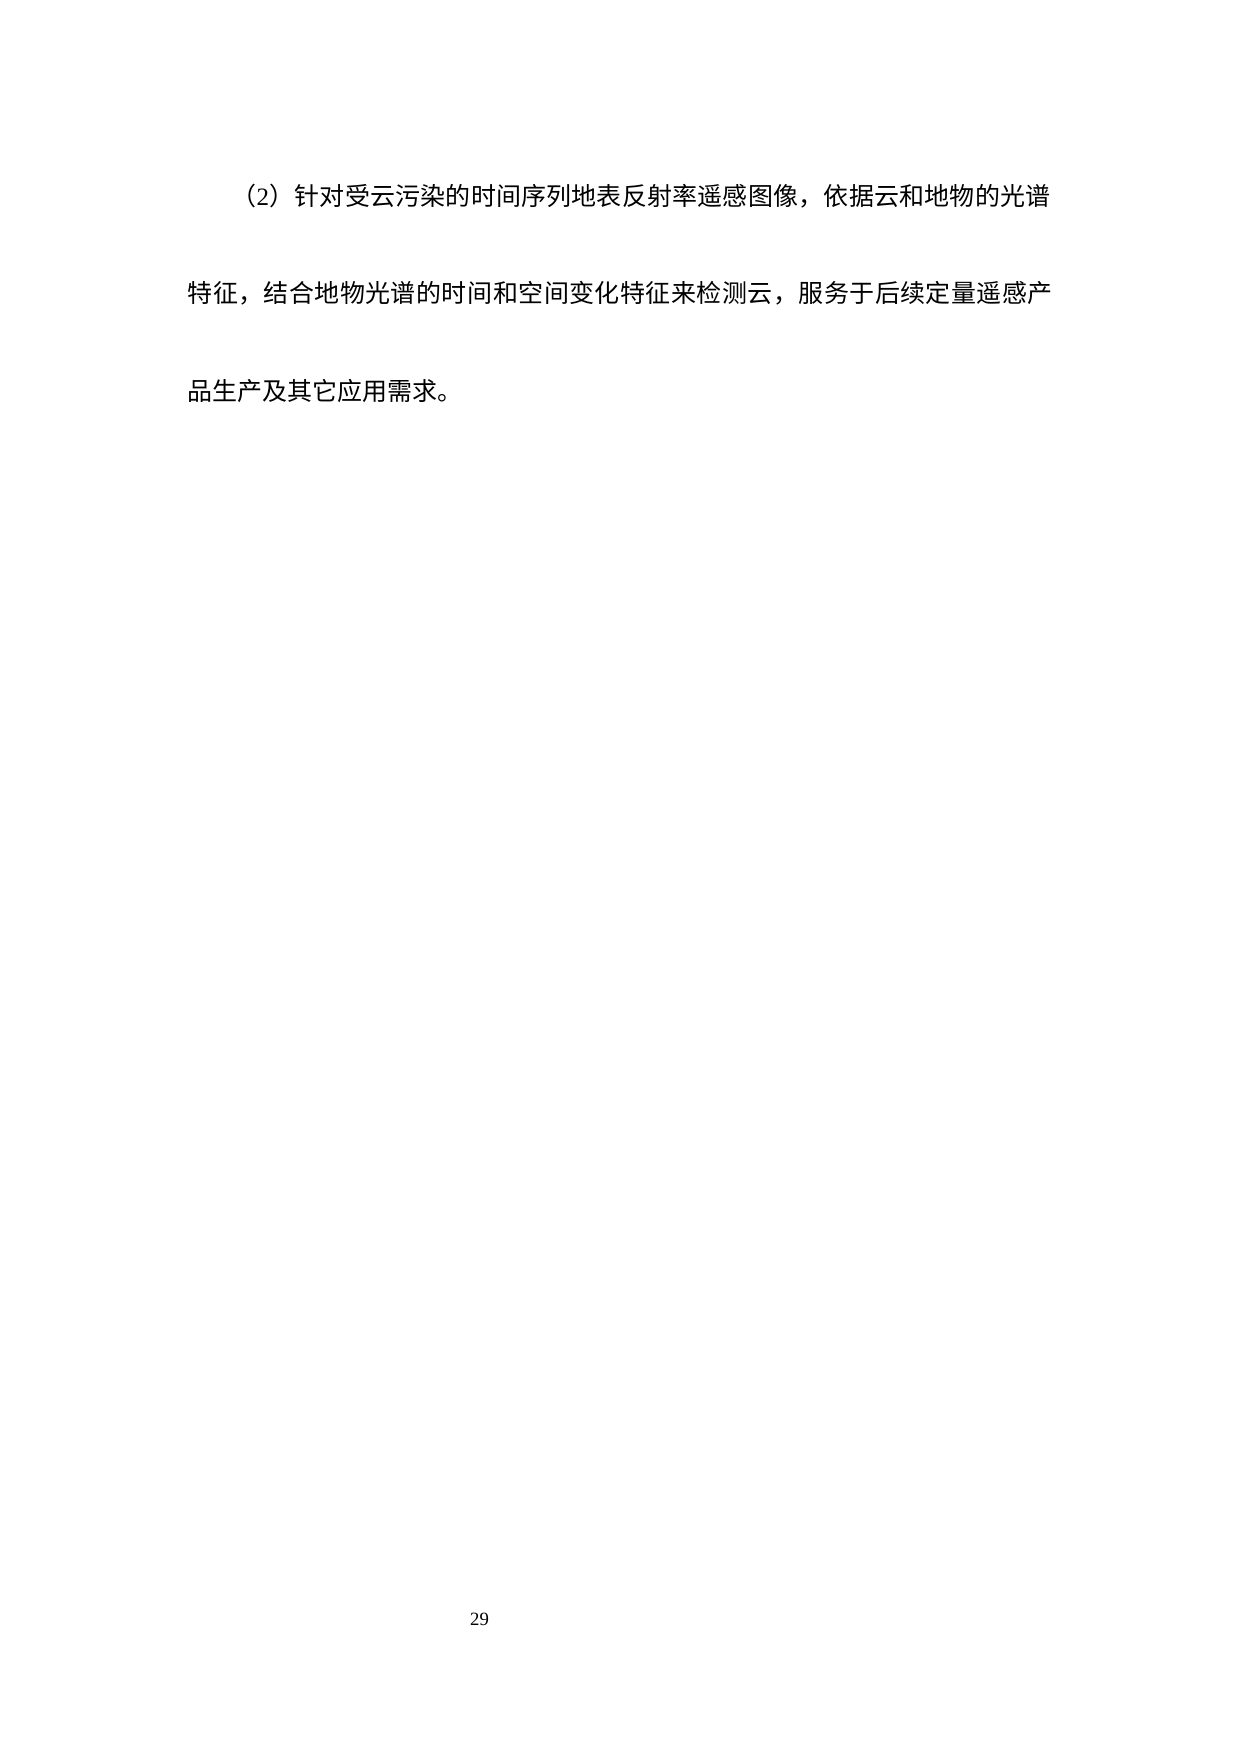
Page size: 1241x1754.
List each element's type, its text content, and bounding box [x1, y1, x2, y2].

text （2）针对受云污染的时间序列地表反射率遥感图像，依据云和地物的光谱特征，结合地物光谱的时间和空间变化特征来检测云，服务于后续定量遥感产品生产及其它应用需求。 [187, 162, 1053, 422]
